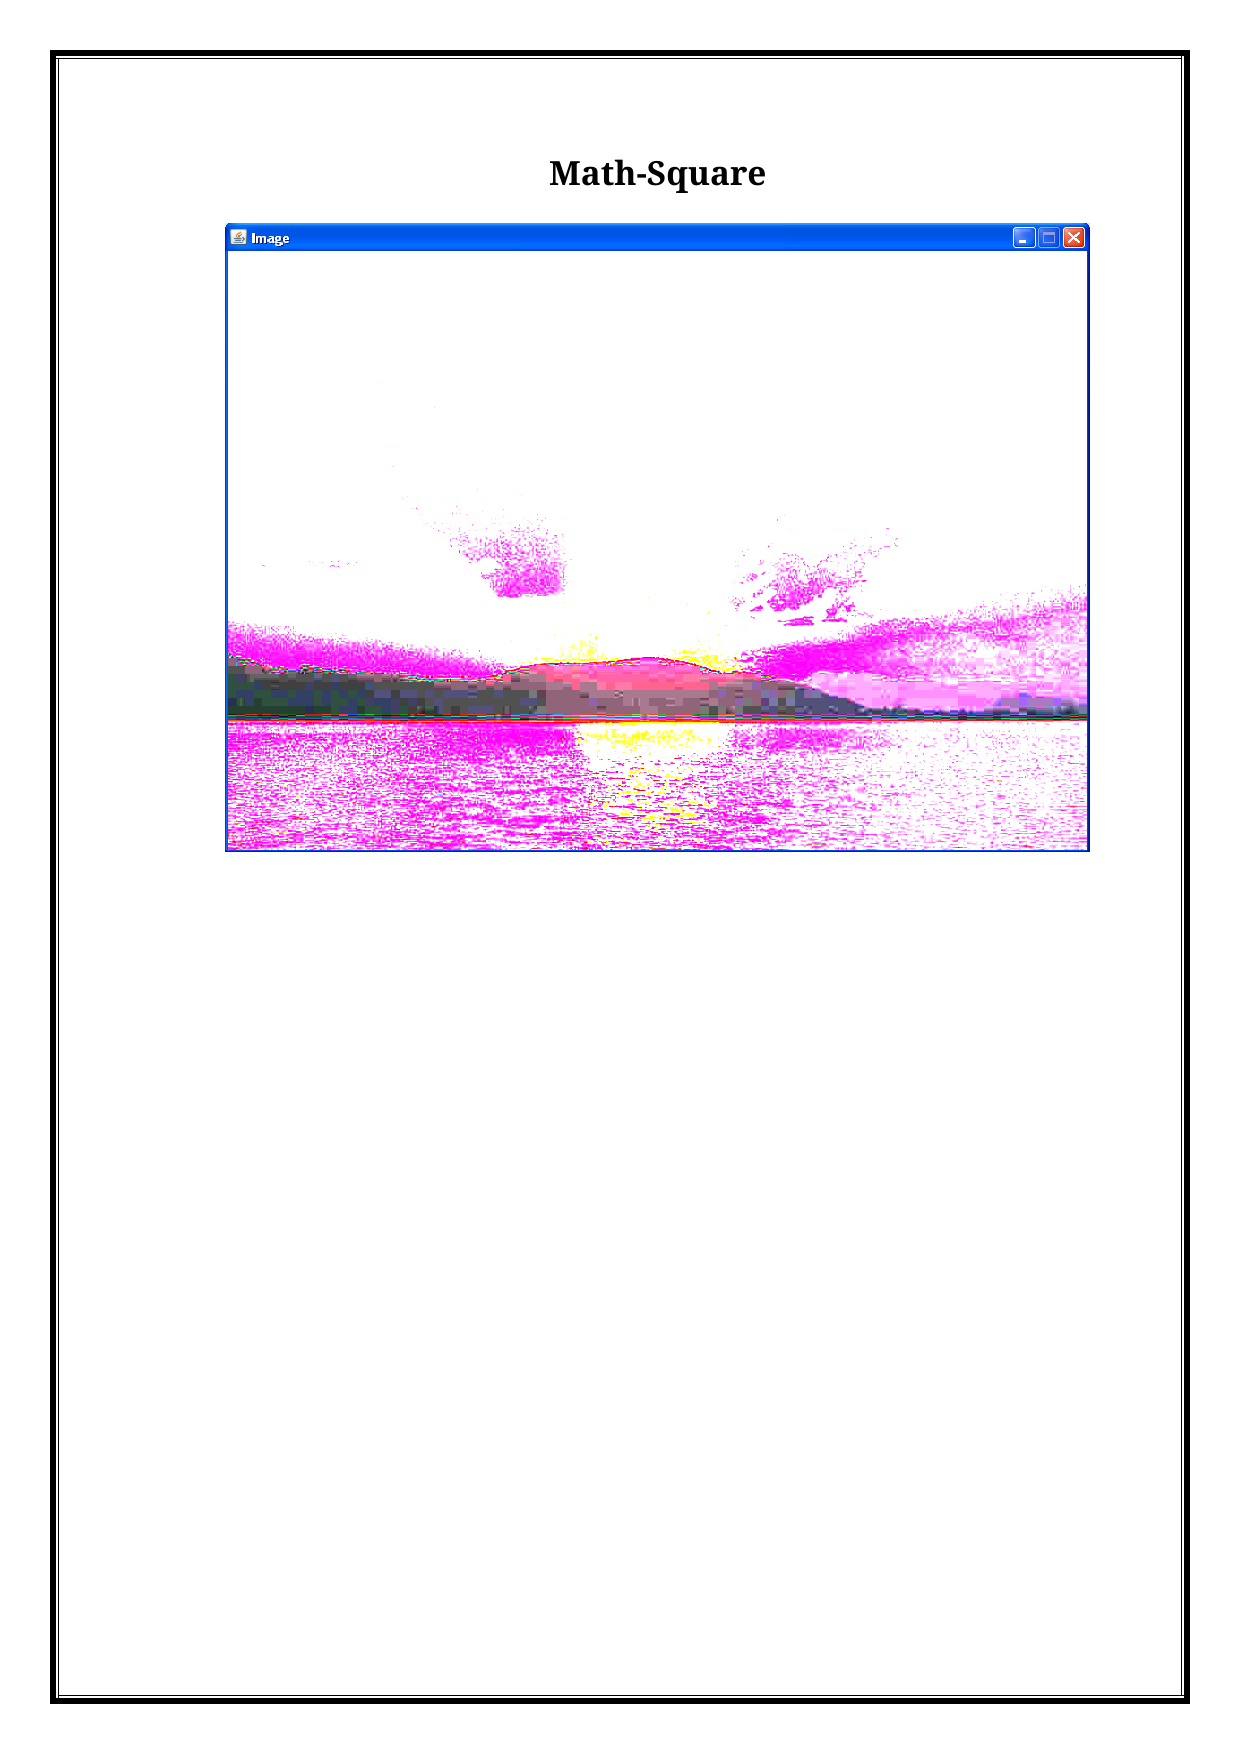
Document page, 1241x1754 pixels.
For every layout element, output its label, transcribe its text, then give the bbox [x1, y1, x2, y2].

picture [225, 223, 1090, 852]
text Math-Square [225, 150, 1090, 195]
